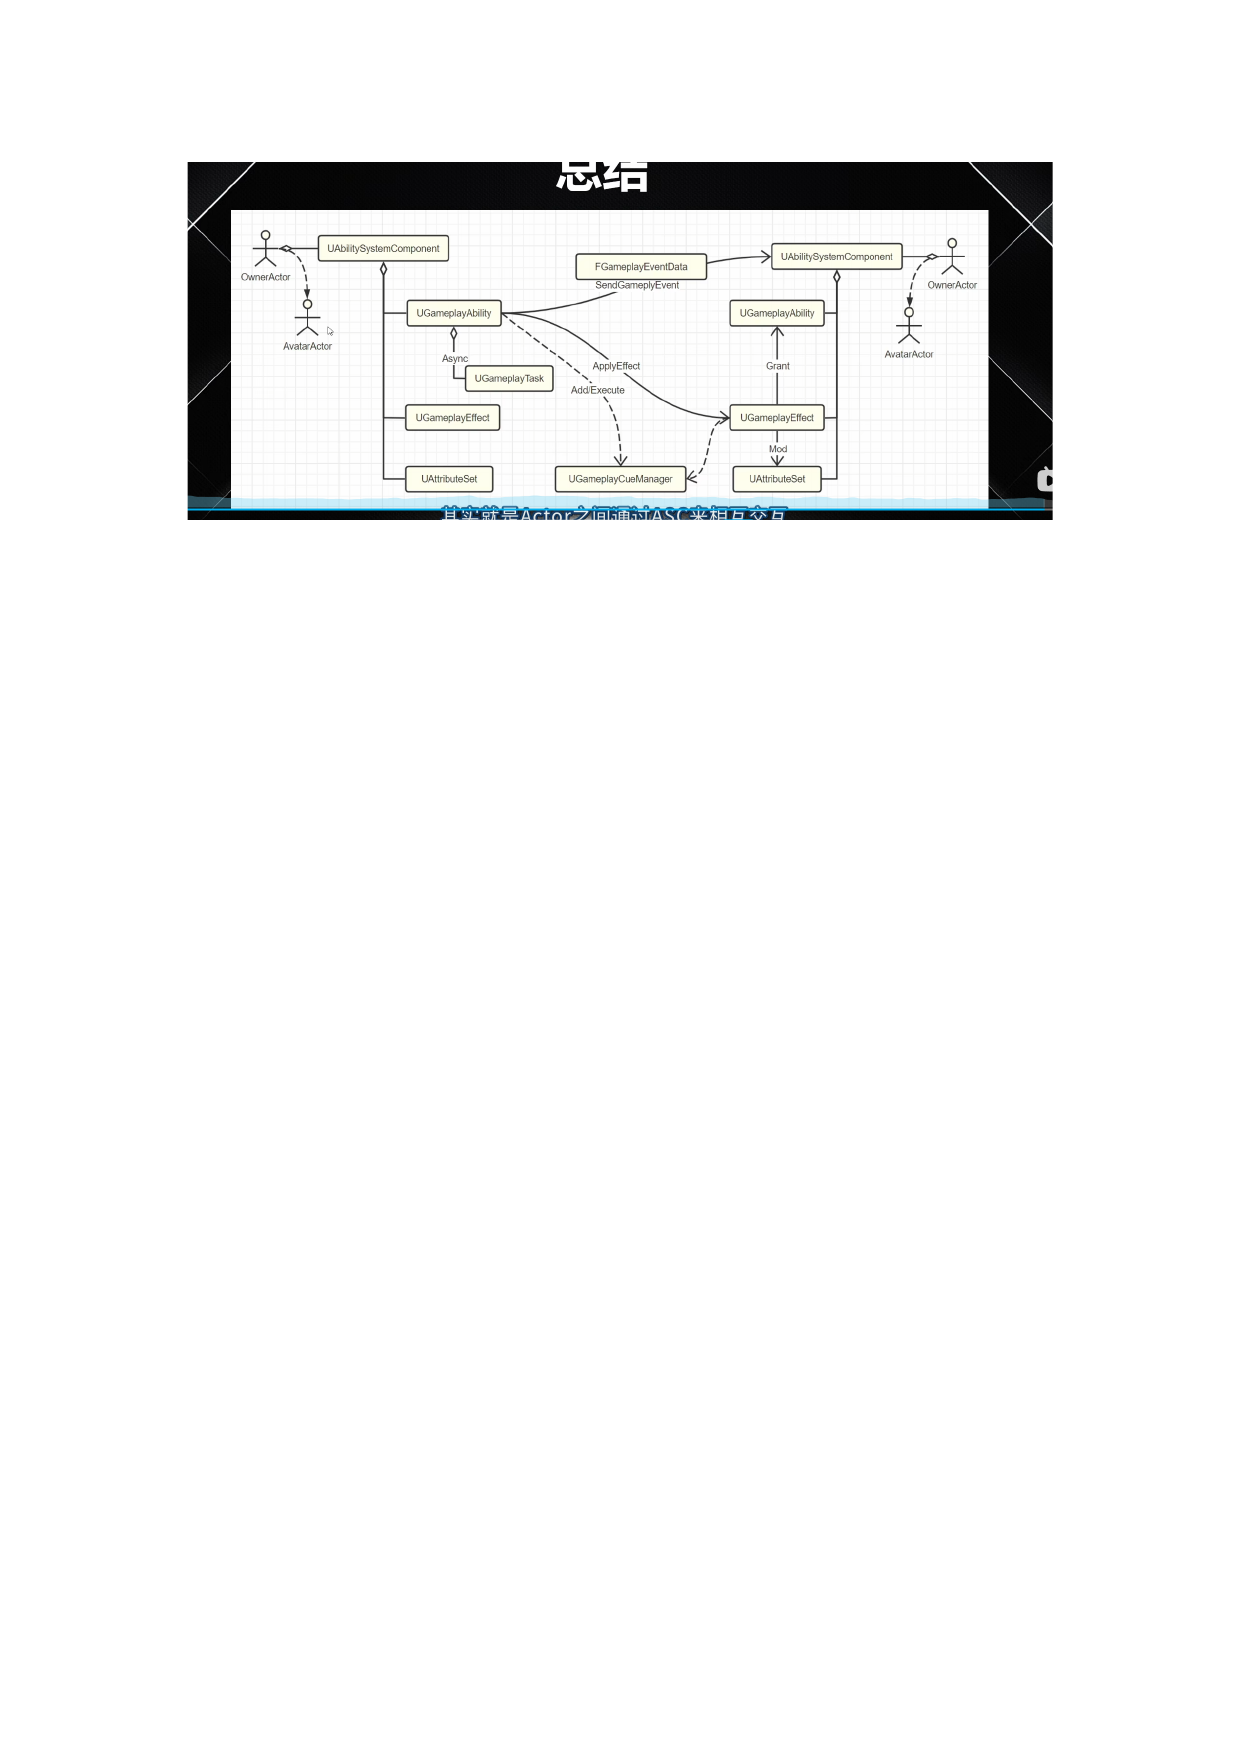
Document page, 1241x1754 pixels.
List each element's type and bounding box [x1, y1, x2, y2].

picture [187, 162, 1053, 520]
